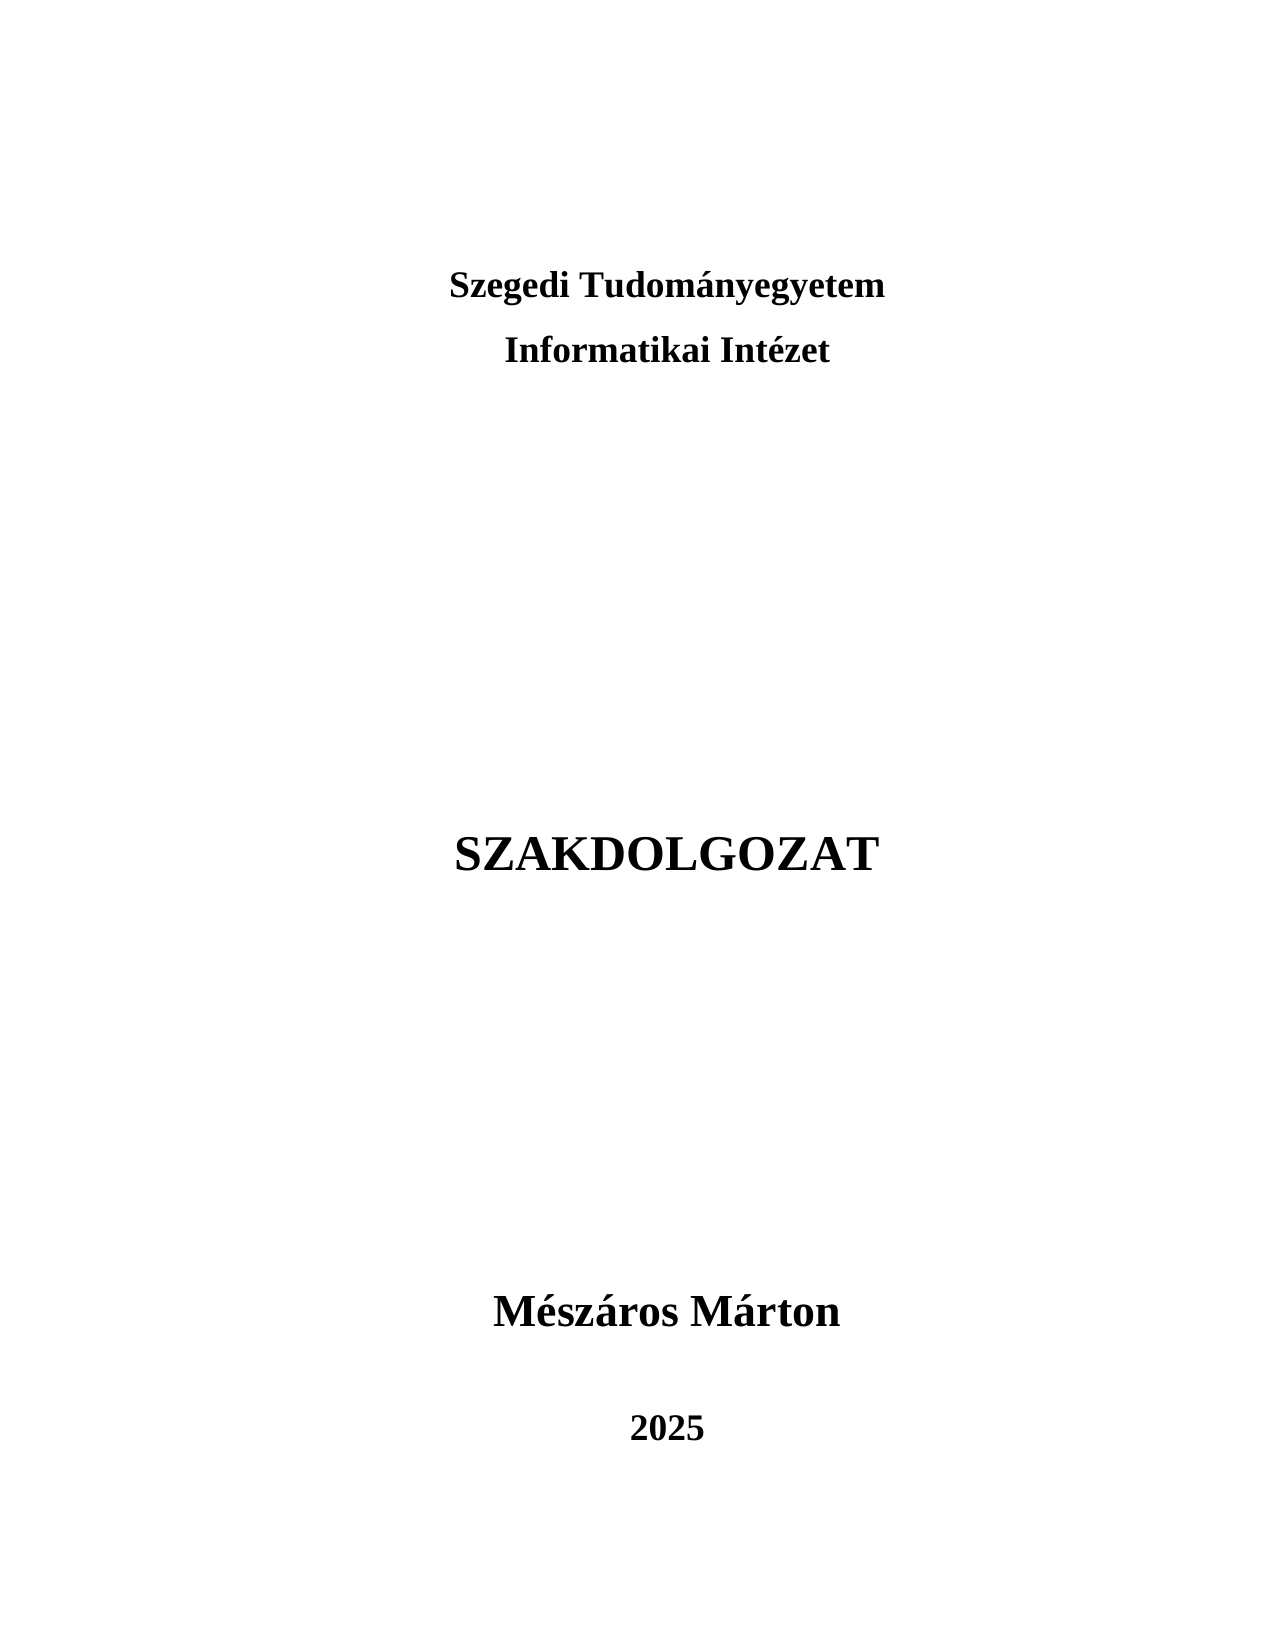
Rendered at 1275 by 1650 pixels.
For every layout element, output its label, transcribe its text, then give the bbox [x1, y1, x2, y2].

text Informatikai Intézet [207, 327, 1127, 371]
text 2025 [207, 1406, 1127, 1449]
text Mészáros Márton [207, 1283, 1127, 1336]
text SZAKDOLGOZAT [207, 823, 1127, 881]
text Szegedi Tudományegyetem [207, 263, 1127, 306]
